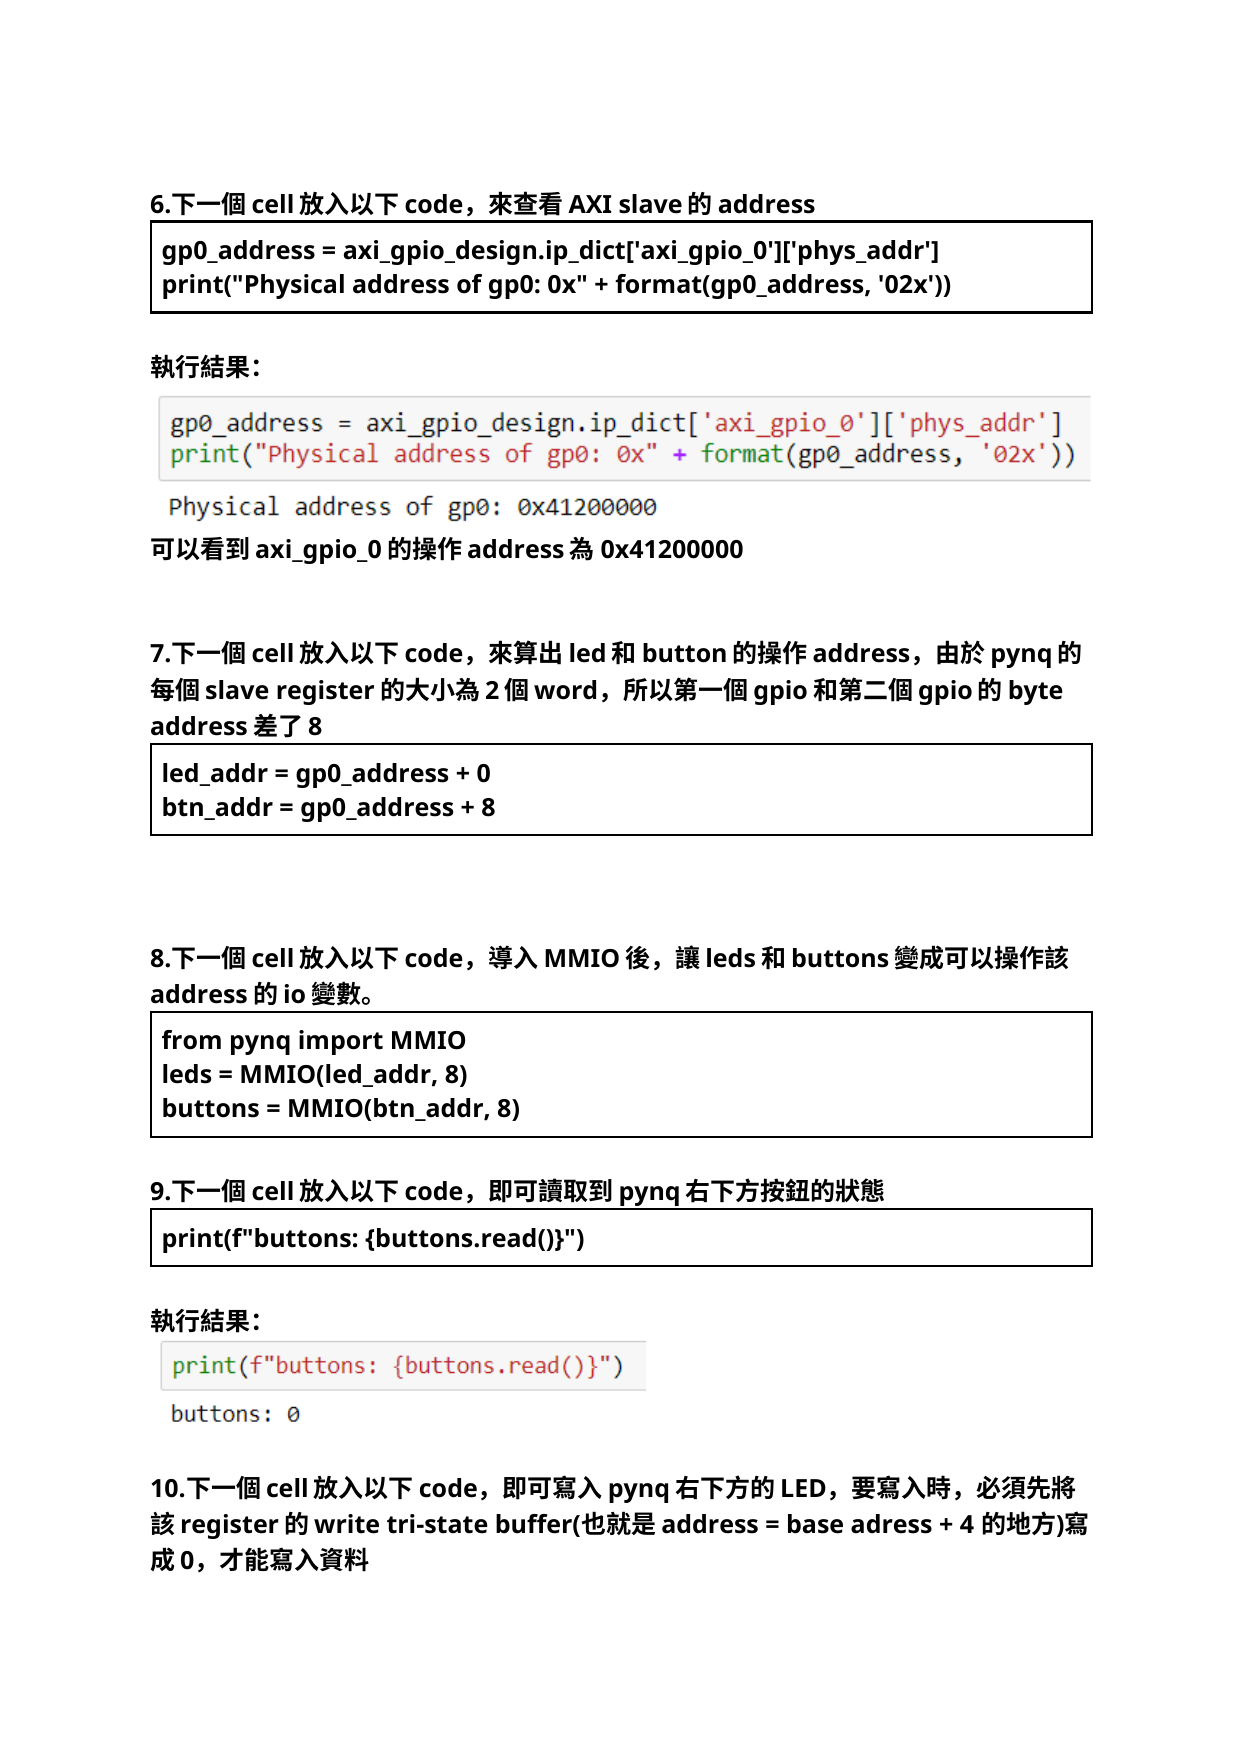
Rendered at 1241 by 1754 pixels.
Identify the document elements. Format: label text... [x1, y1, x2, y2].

table_header gp0_address = axi_gpio_design.ip_dict['axi_gpio_0']['phys_addr'] print("Physical address of gp0: 0x" + format(gp0_address, '02x')) [152, 223, 1091, 311]
text 8.下一個cell放入以下code，導入MMIO後，讓leds和buttons變成可以操作該address的io變數。 [150, 938, 1090, 1011]
text 可以看到axi_gpio_0的操作address為 0x41200000 [150, 530, 1090, 566]
text 執行結果： [150, 1301, 1090, 1337]
table_header print(f"buttons: {buttons.read()}") [152, 1210, 1091, 1265]
picture [150, 383, 1091, 530]
text 10.下一個cell放入以下code，即可寫入pynq右下方的LED，要寫入時，必須先將該register的write tri-state buffer(也就是address = base adress + 4 的地方)寫成0，才能寫入資料 [150, 1468, 1090, 1577]
text 7.下一個cell放入以下code，來算出led和button的操作address，由於pynq的每個slave register的大小為2個word，所以第一個gpio和第二個gpio的byte address差了8 [150, 634, 1090, 743]
text 9.下一個cell放入以下code，即可讀取到pynq右下方按鈕的狀態 [150, 1172, 1090, 1208]
text 6.下一個cell放入以下code，來查看AXI slave的address [150, 184, 1090, 220]
picture [150, 1337, 647, 1434]
table_header led_addr = gp0_address + 0 btn_addr = gp0_address + 8 [152, 745, 1091, 834]
text 執行結果： [150, 347, 1090, 383]
table_header from pynq import MMIO leds = MMIO(led_addr, 8) buttons = MMIO(btn_addr, 8) [152, 1013, 1091, 1136]
